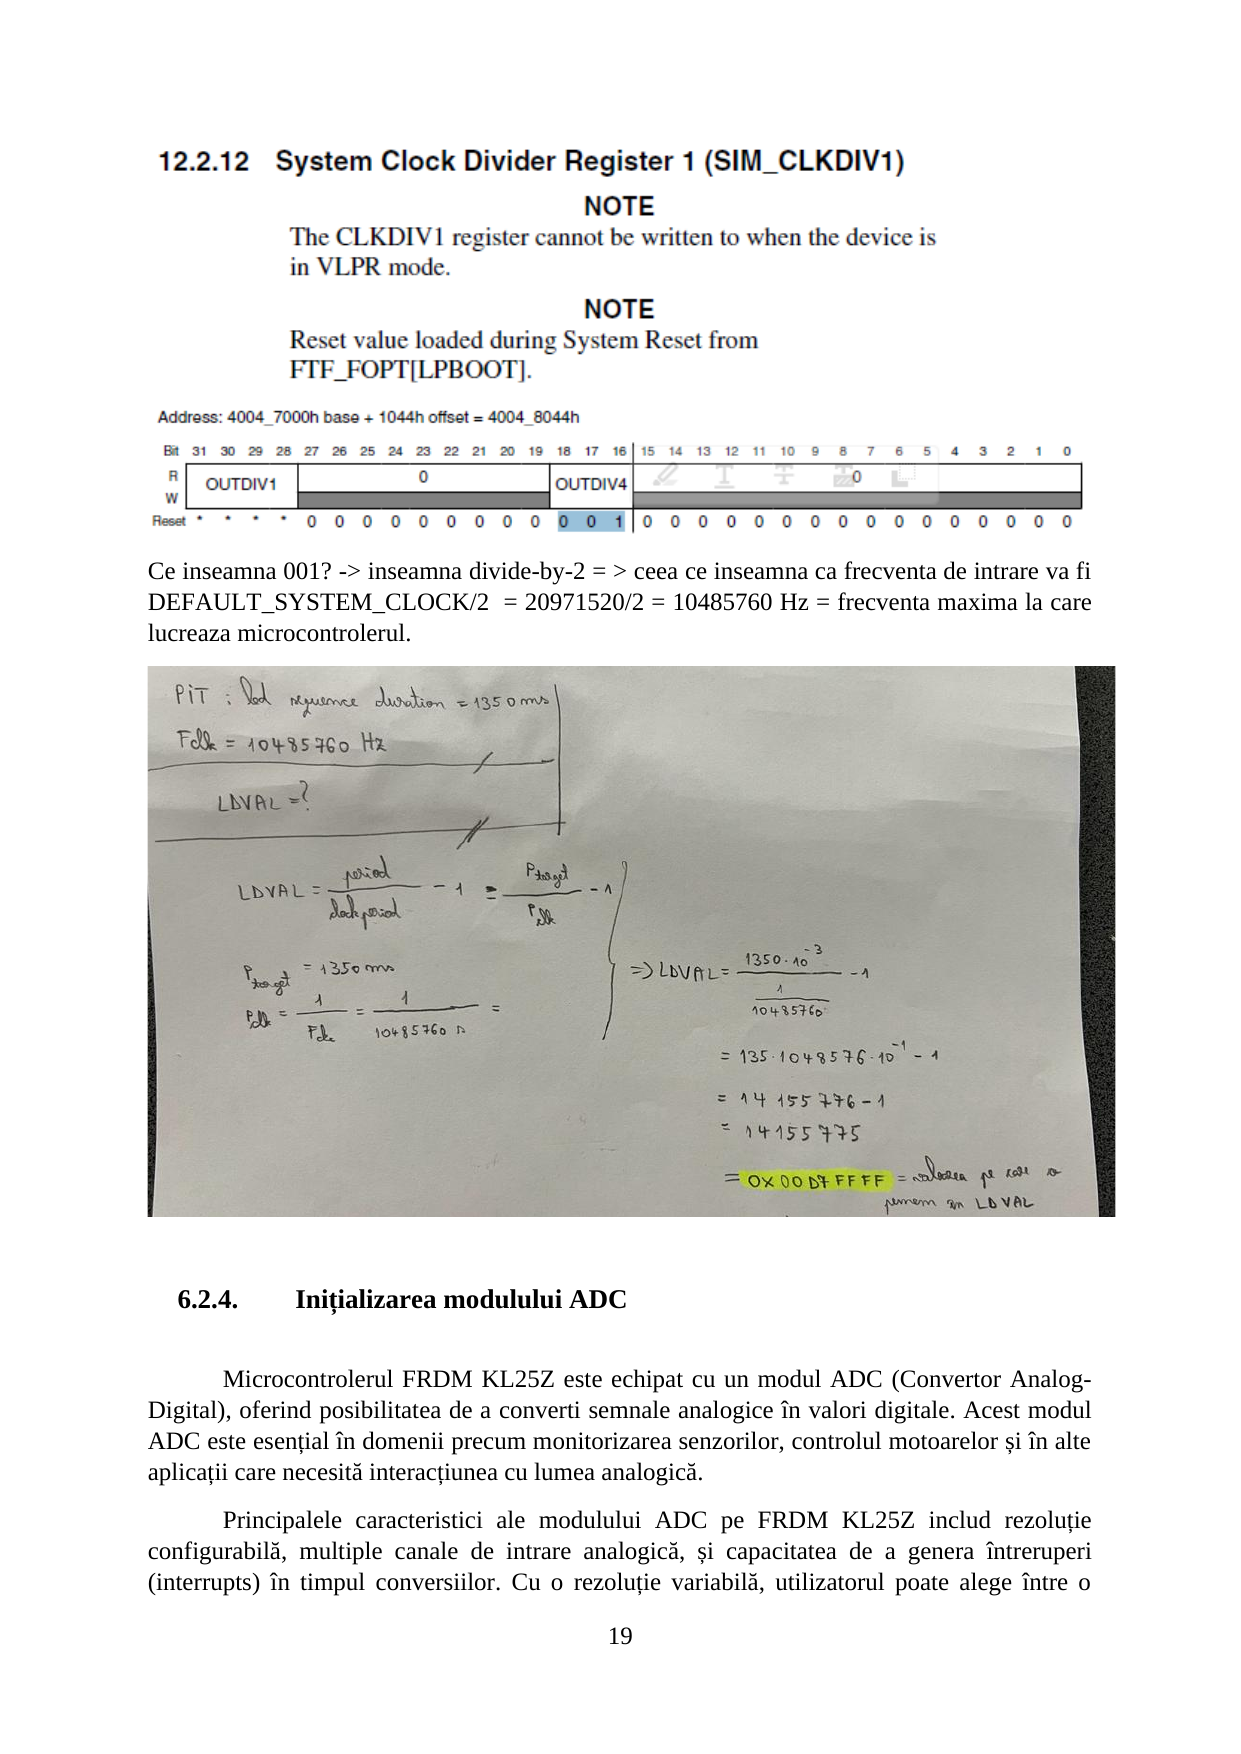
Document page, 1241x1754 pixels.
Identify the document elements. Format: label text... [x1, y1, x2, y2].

picture [147, 666, 1116, 1217]
picture [147, 147, 1093, 538]
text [148, 1505, 1092, 1596]
text Microcontrolerul FRDM KL25Z este echipat cu un modul ADC (Convertor Analog-Digital), oferind posibilitatea de a converti semnale analogice în valori digitale. Acest modul ADC este esențial în domenii precum monitorizarea senzorilor, controlul motoarelor și în alte aplicații care necesită interacțiunea cu lumea analogică. [148, 1364, 1092, 1486]
text Ce inseamna 001? -> inseamna divide-by-2 = > ceea ce inseamna ca frecventa de intrare va fi DEFAULT_SYSTEM_CLOCK/2 = 20971520/2 = 10485760 Hz = frecventa maxima la care lucreaza microcontrolerul. [148, 556, 1092, 647]
subtitle Inițializarea modulului ADC [148, 1283, 1092, 1314]
